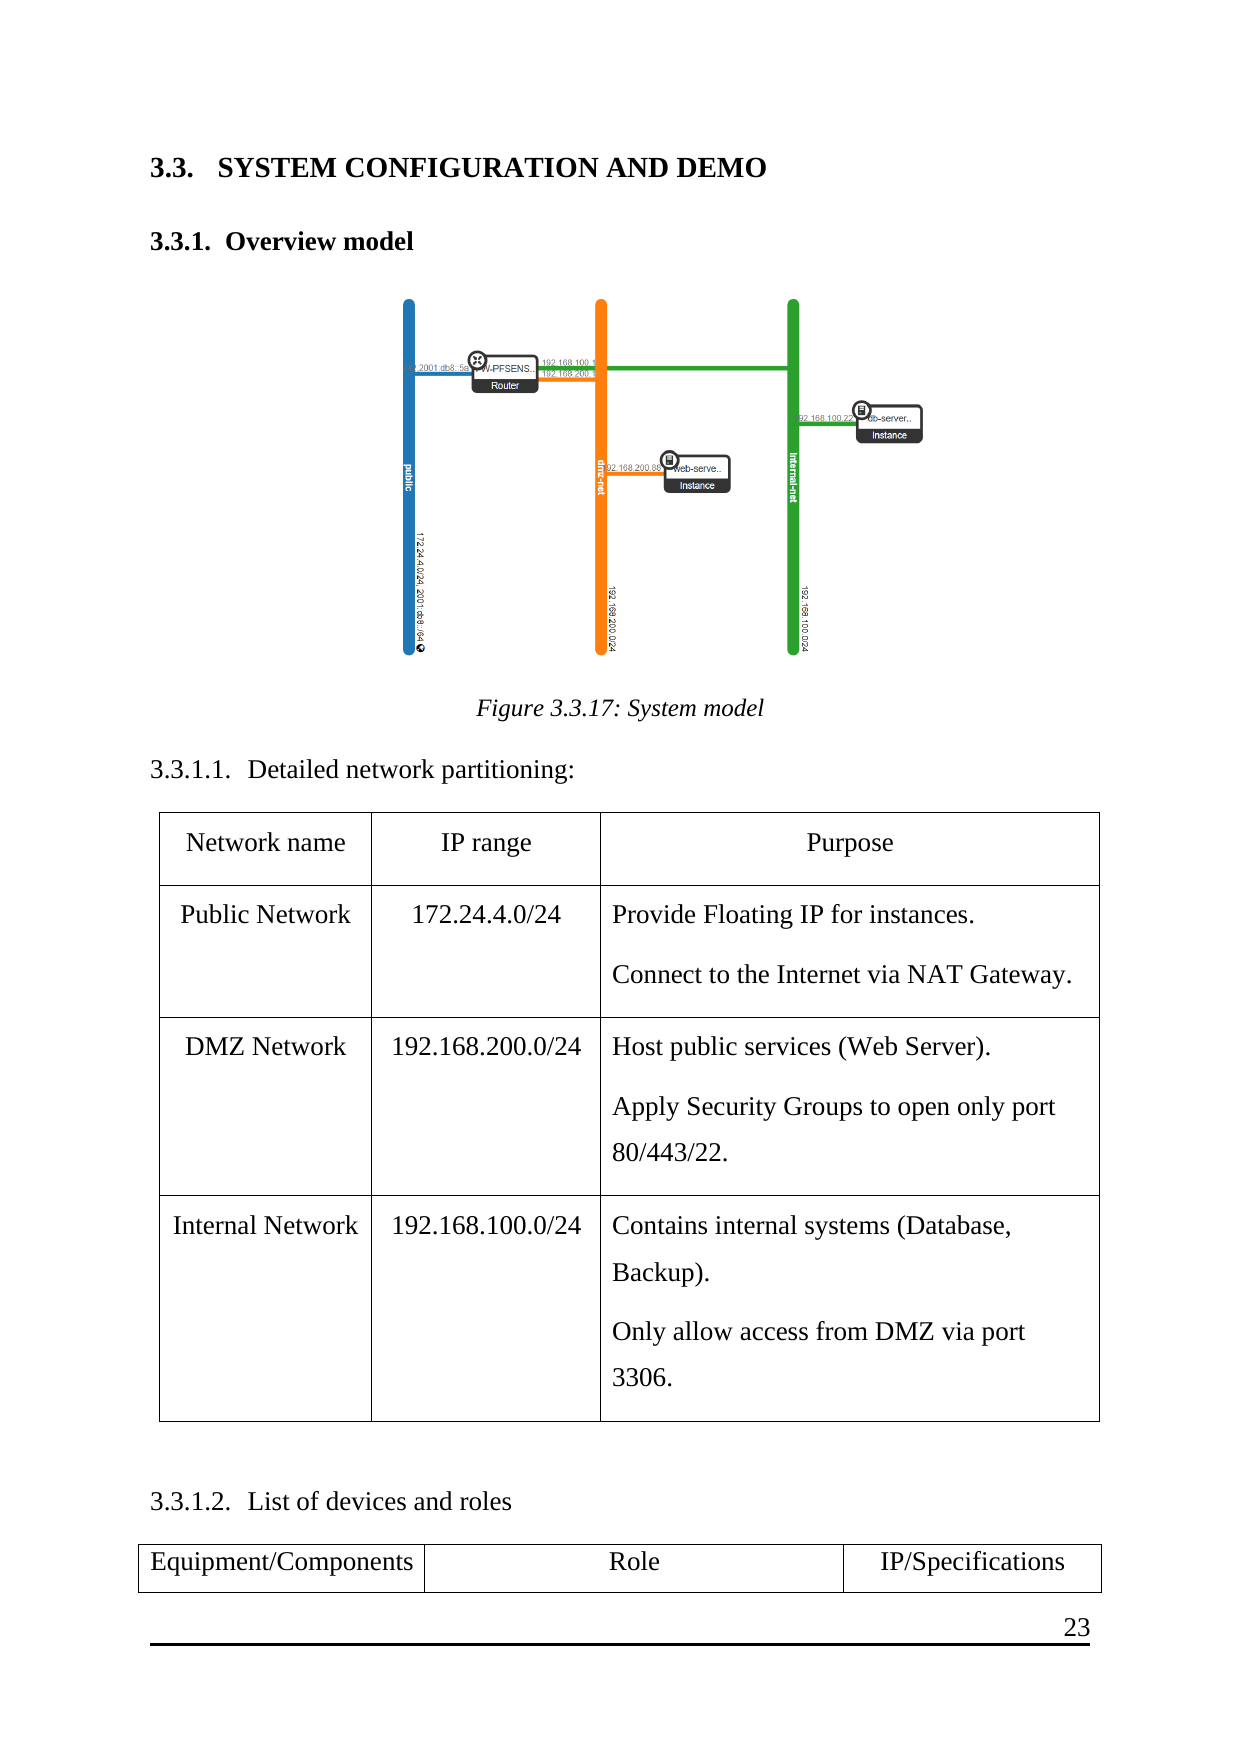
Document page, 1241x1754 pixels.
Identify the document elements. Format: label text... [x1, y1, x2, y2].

subtitle System configuration and demo [150, 150, 1090, 183]
table_header Role [425, 1545, 843, 1592]
table_cell Internal Network [160, 1196, 371, 1421]
table_header Purpose [601, 813, 1099, 885]
table_header Equipment/Components [139, 1545, 424, 1592]
table_cell 192.168.200.0/24 [372, 1018, 600, 1195]
picture [379, 284, 936, 666]
table_header IP range [372, 813, 600, 885]
table_cell Contains internal systems (Database, Backup). Only allow access from DMZ via port 3306. [601, 1196, 1099, 1421]
subtitle List of devices and roles [150, 1485, 1090, 1516]
table_cell Public Network [160, 886, 371, 1017]
table_cell 192.168.100.0/24 [372, 1196, 600, 1421]
table_cell 172.24.4.0/24 [372, 886, 600, 1017]
table_header Network name [160, 813, 371, 885]
subtitle Overview model [150, 225, 1090, 256]
table_header IP/Specifications [844, 1545, 1101, 1592]
table_cell Host public services (Web Server). Apply Security Groups to open only port 80/443/22. [601, 1018, 1099, 1195]
subtitle Detailed network partitioning: [150, 753, 1090, 784]
table_cell DMZ Network [160, 1018, 371, 1195]
table_cell Provide Floating IP for instances. Connect to the Internet via NAT Gateway. [601, 886, 1099, 1017]
